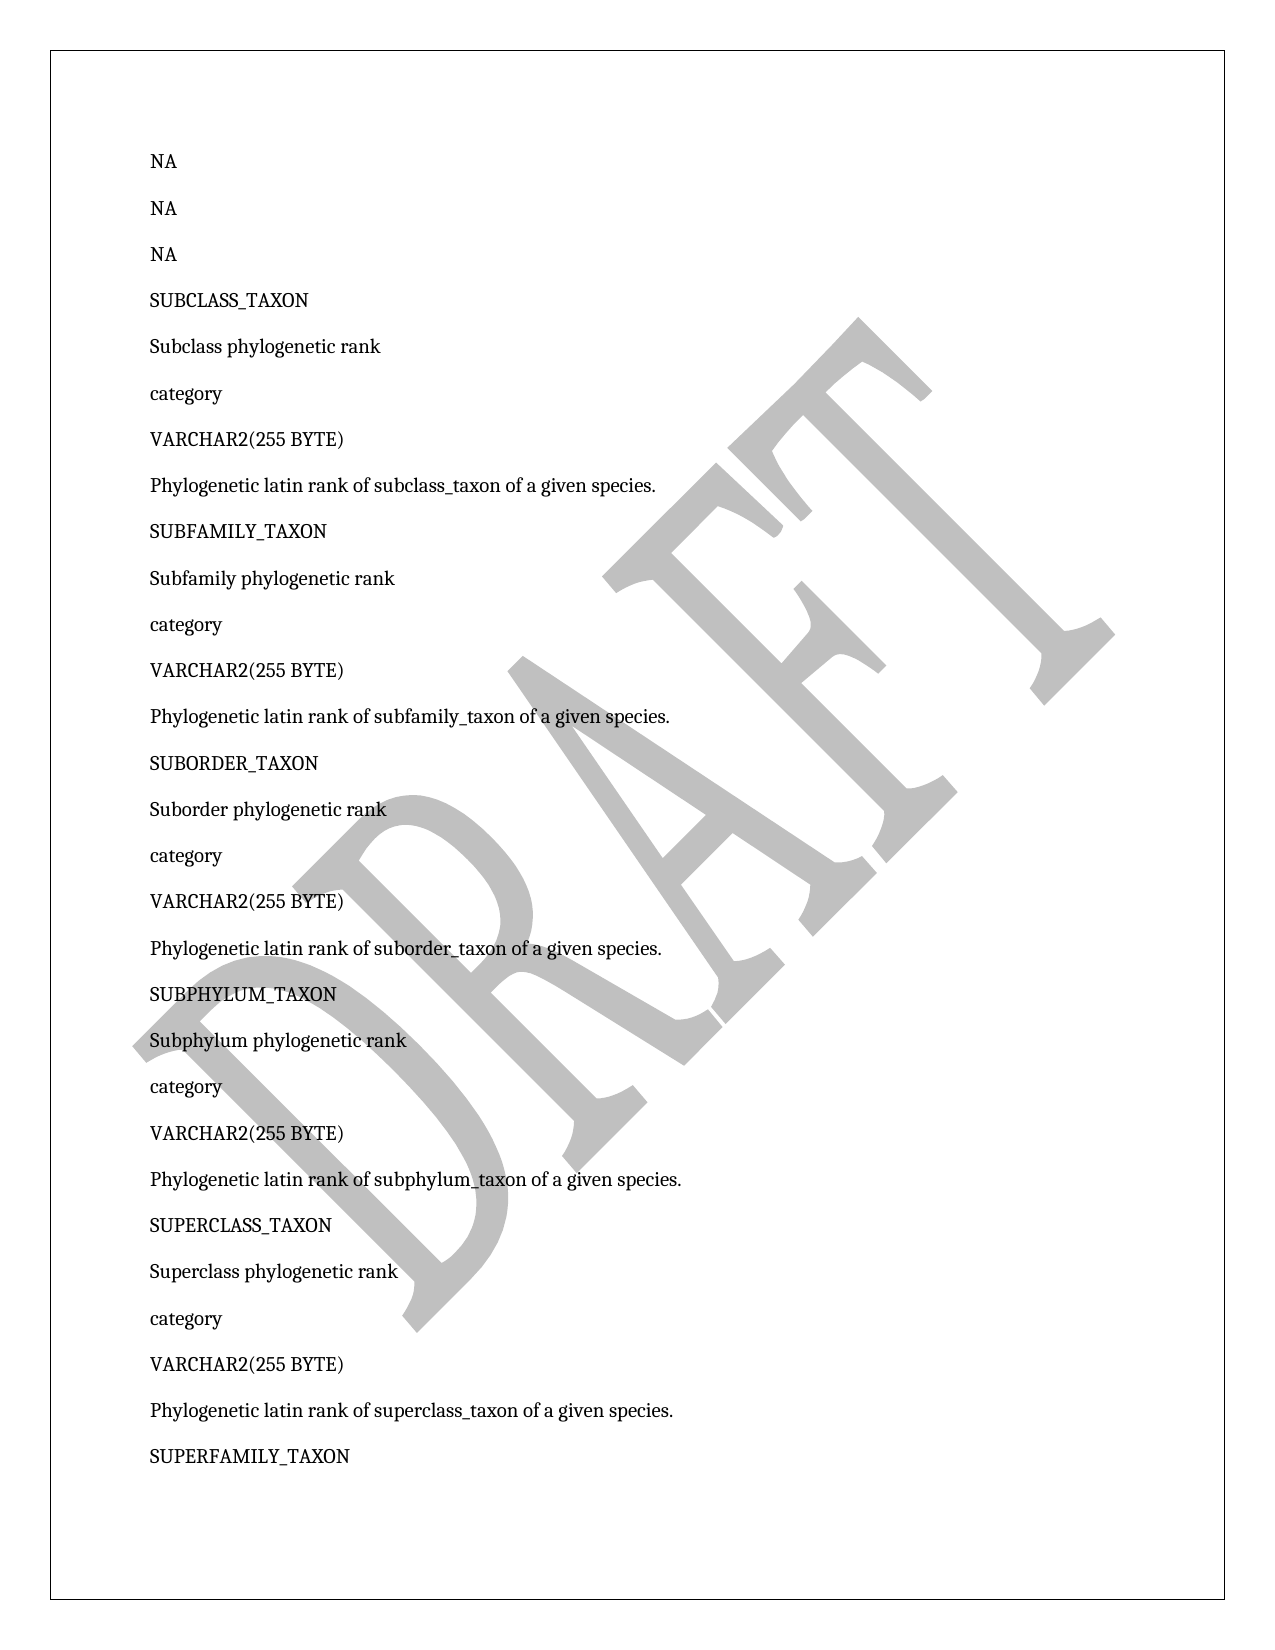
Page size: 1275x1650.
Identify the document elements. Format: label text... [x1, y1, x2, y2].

text VARCHAR2(255 BYTE) [150, 659, 1125, 683]
text Suborder phylogenetic rank [150, 797, 1125, 821]
text SUBCLASS_TAXON [150, 289, 1125, 313]
text category [150, 844, 1125, 868]
text Phylogenetic latin rank of subclass_taxon of a given species. [150, 474, 1125, 498]
text category [150, 1306, 1125, 1330]
text category [150, 1075, 1125, 1099]
text category [150, 381, 1125, 405]
text Superclass phylogenetic rank [150, 1260, 1125, 1284]
text Phylogenetic latin rank of subphylum_taxon of a given species. [150, 1167, 1125, 1191]
text SUBFAMILY_TAXON [150, 520, 1125, 544]
text SUPERCLASS_TAXON [150, 1214, 1125, 1238]
text NA [150, 196, 1125, 220]
text Subfamily phylogenetic rank [150, 566, 1125, 590]
text Phylogenetic latin rank of superclass_taxon of a given species. [150, 1399, 1125, 1423]
text SUBORDER_TAXON [150, 751, 1125, 775]
text SUBPHYLUM_TAXON [150, 982, 1125, 1006]
text Subclass phylogenetic rank [150, 335, 1125, 359]
text VARCHAR2(255 BYTE) [150, 1352, 1125, 1376]
text SUPERFAMILY_TAXON [150, 1445, 1125, 1469]
text Phylogenetic latin rank of suborder_taxon of a given species. [150, 936, 1125, 960]
text Subphylum phylogenetic rank [150, 1029, 1125, 1053]
text VARCHAR2(255 BYTE) [150, 890, 1125, 914]
text VARCHAR2(255 BYTE) [150, 1121, 1125, 1145]
text VARCHAR2(255 BYTE) [150, 427, 1125, 451]
text NA [150, 150, 1125, 174]
text category [150, 612, 1125, 636]
text NA [150, 242, 1125, 266]
text Phylogenetic latin rank of subfamily_taxon of a given species. [150, 705, 1125, 729]
